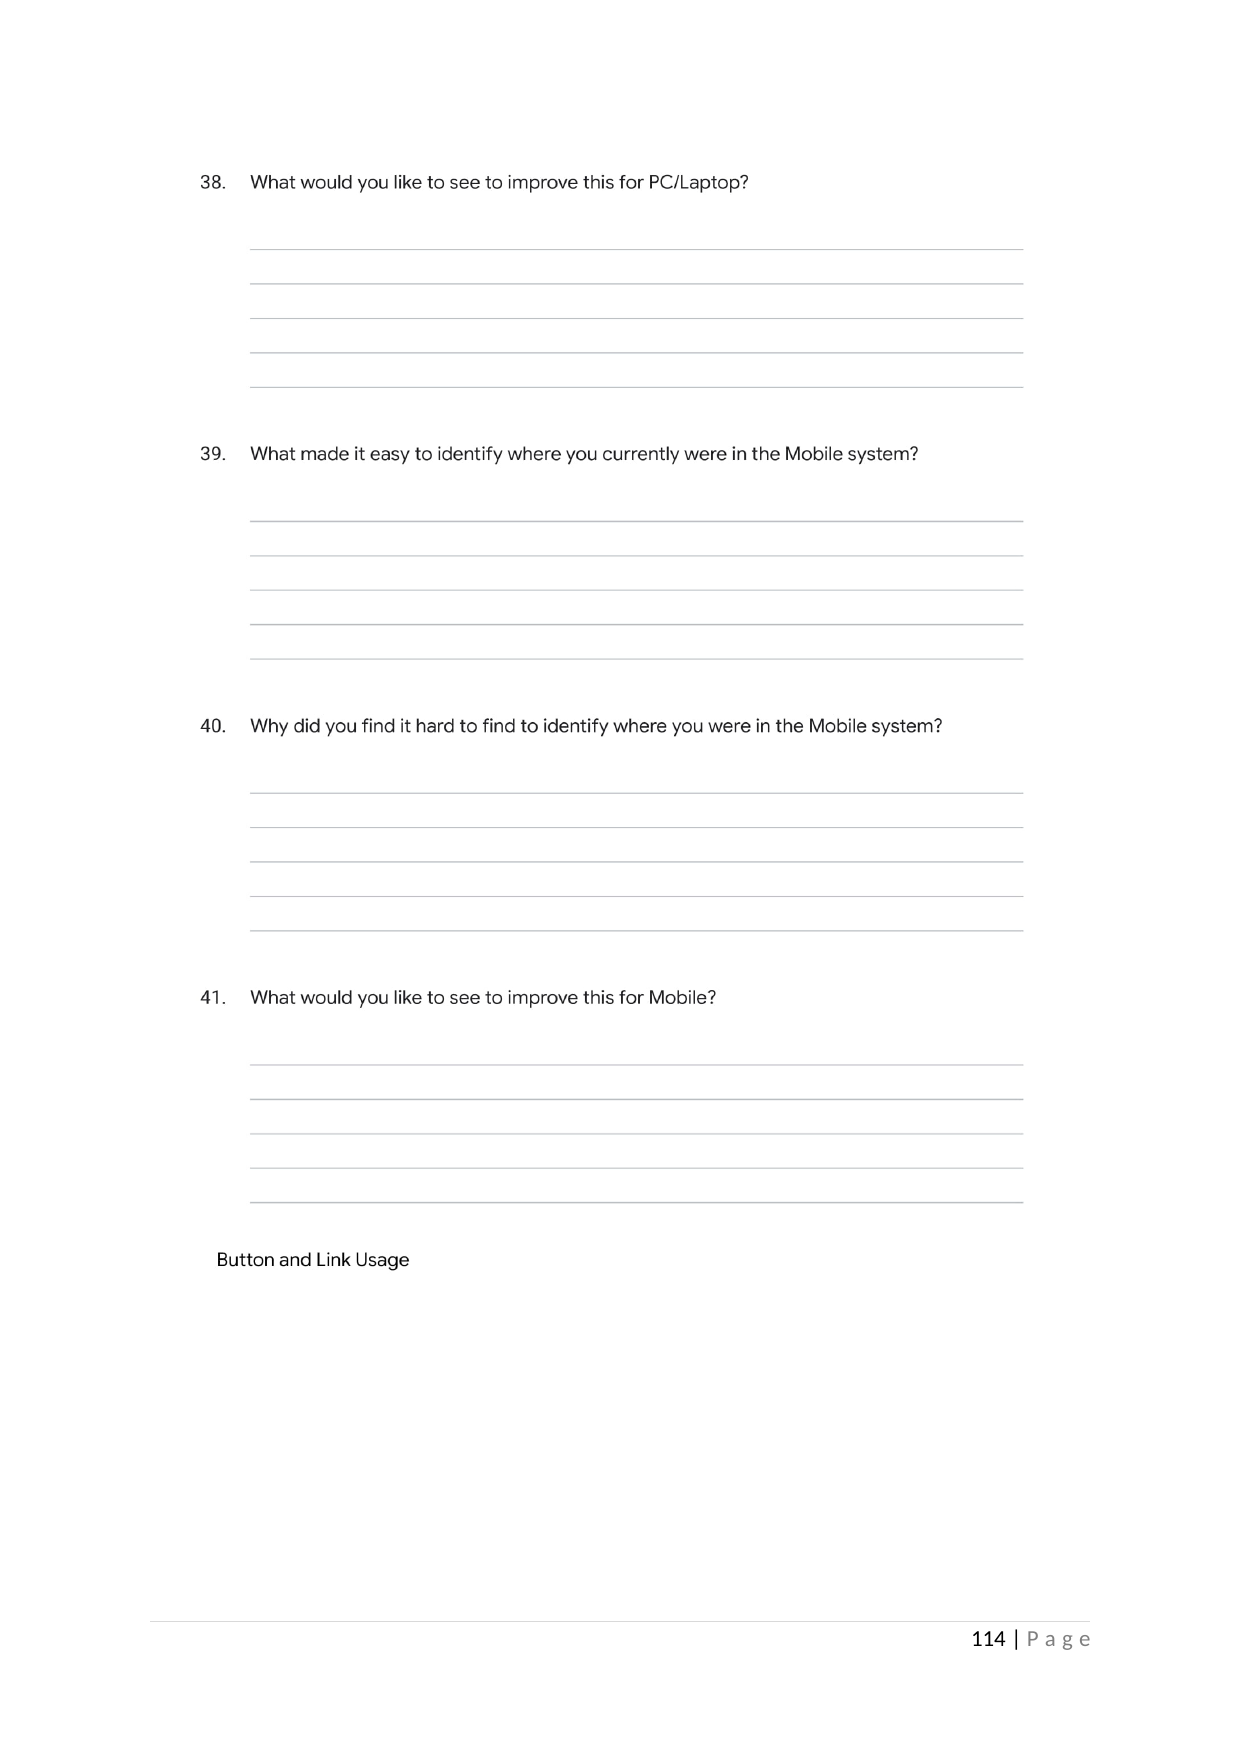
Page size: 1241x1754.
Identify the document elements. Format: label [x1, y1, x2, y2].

picture [150, 150, 1091, 1481]
